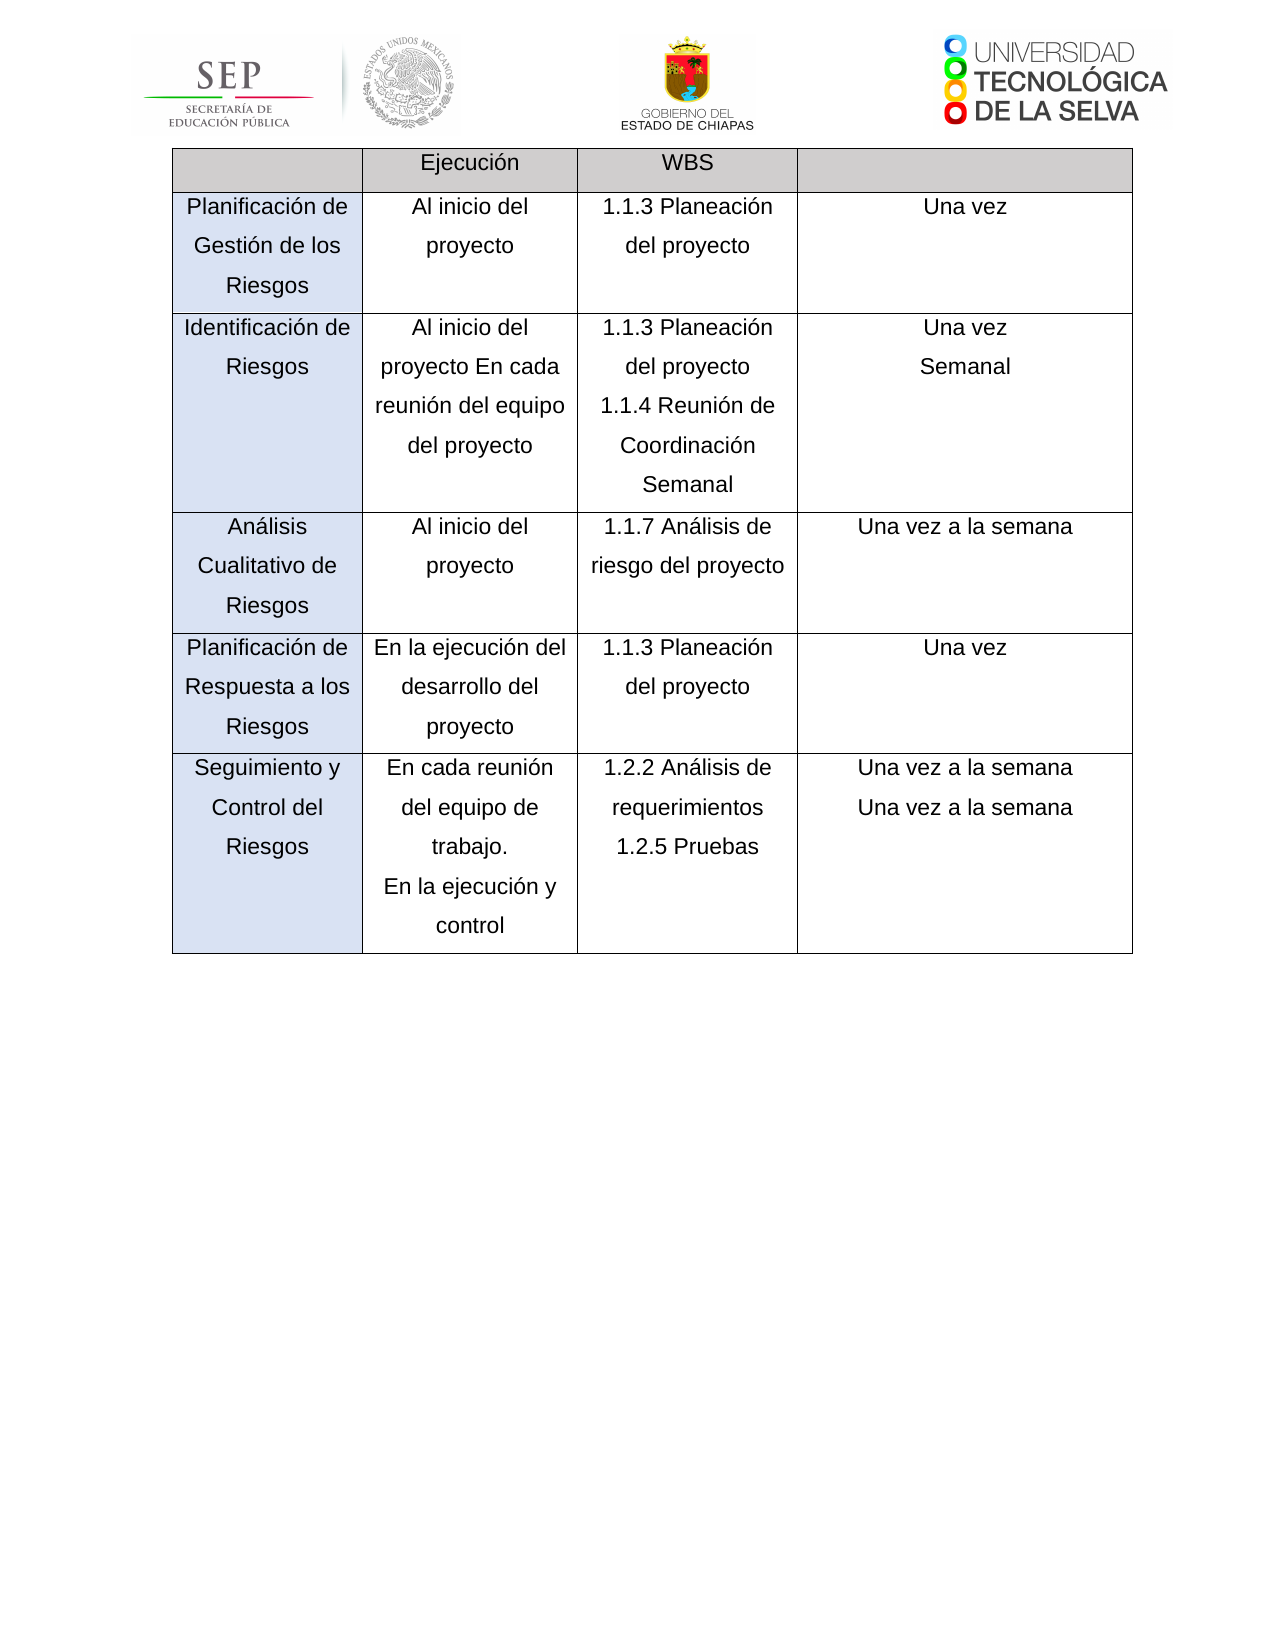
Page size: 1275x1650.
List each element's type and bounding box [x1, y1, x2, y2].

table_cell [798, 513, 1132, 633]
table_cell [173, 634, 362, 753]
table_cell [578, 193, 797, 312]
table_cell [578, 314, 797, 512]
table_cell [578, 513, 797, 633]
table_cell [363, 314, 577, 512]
picture [933, 29, 1173, 130]
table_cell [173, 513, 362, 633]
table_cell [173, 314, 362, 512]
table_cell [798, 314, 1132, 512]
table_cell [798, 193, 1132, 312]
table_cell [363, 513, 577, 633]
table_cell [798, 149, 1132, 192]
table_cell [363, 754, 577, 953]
picture [131, 34, 462, 136]
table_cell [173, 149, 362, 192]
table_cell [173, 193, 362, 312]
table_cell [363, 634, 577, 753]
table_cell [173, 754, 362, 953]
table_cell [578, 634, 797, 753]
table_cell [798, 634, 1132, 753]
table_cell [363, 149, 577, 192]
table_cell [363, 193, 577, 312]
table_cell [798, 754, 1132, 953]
picture [618, 34, 757, 135]
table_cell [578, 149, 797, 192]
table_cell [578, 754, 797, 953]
